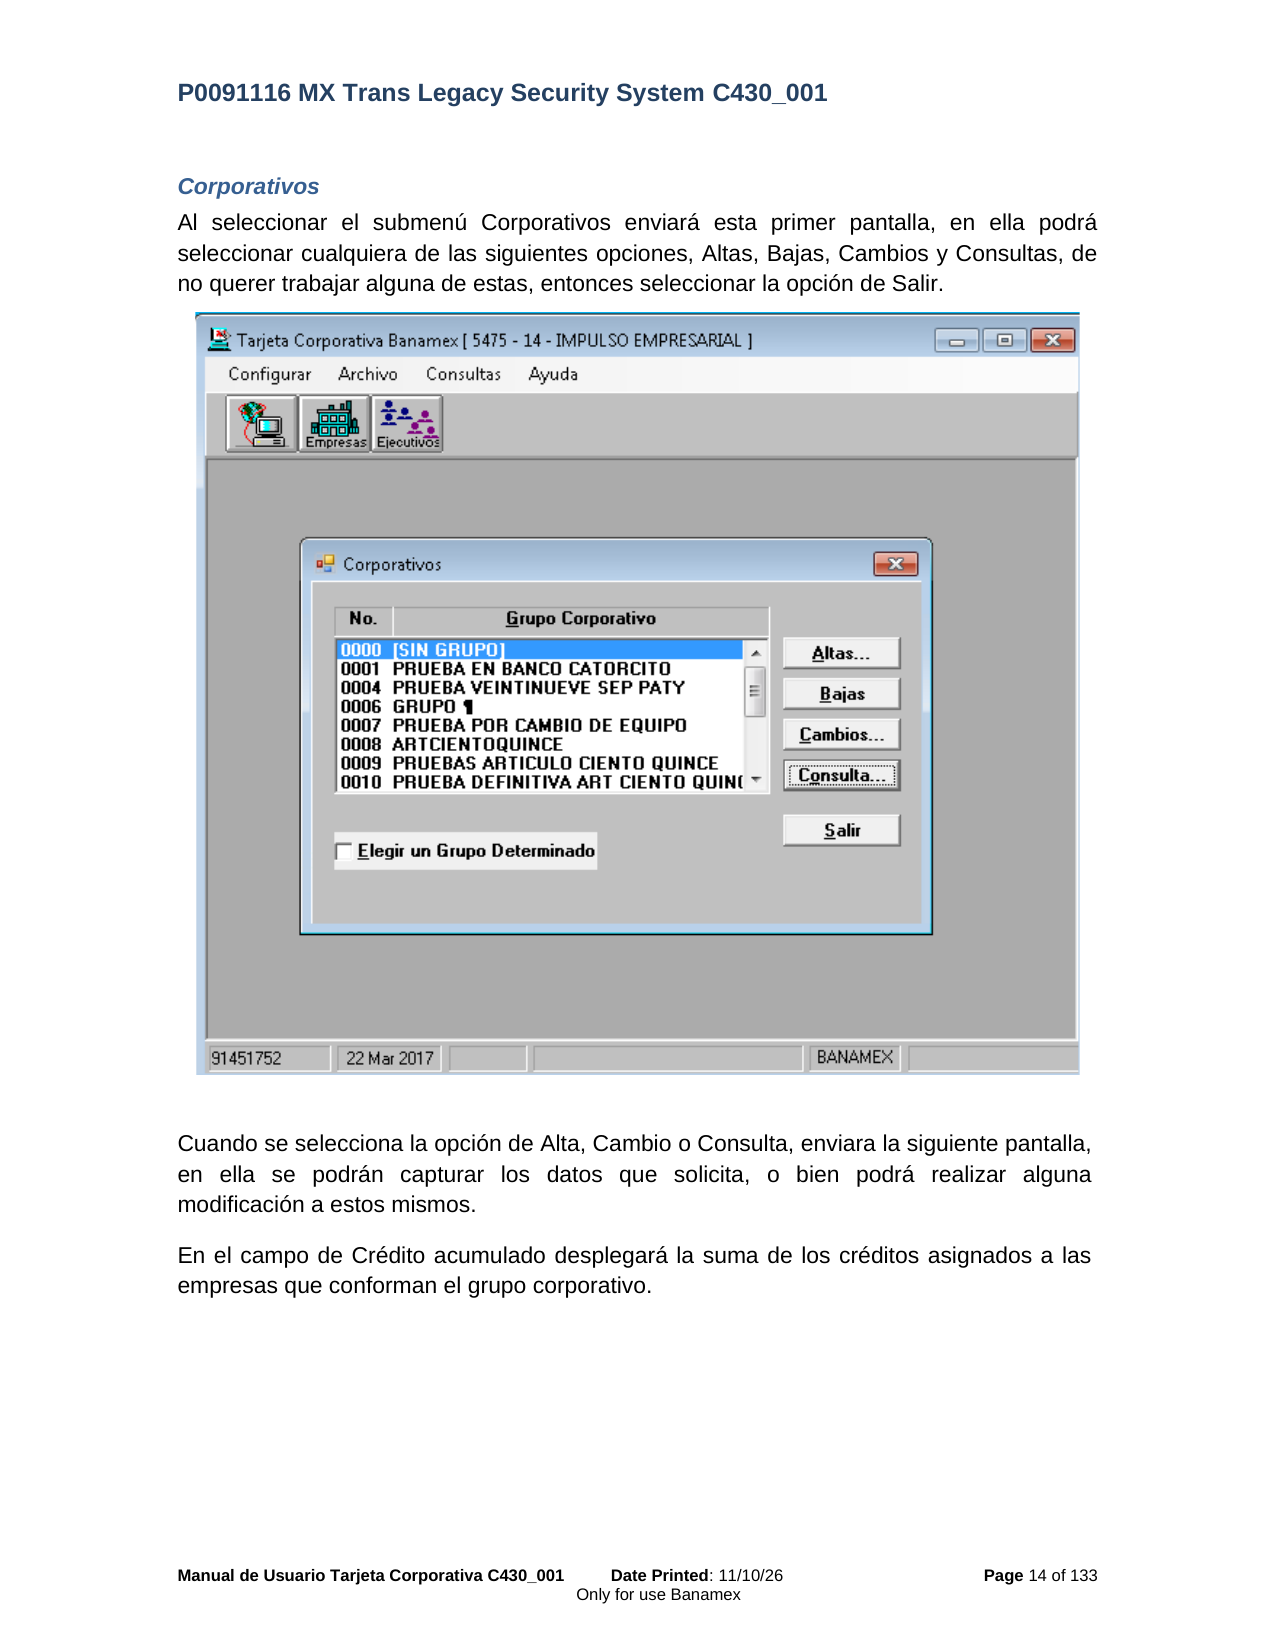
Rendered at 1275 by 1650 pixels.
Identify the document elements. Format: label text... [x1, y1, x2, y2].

text Cuando se selecciona la opción de Alta, Cambio o Consulta, enviara la siguiente pantalla, en ella se podrán capturar los datos que solicita, o bien podrá realizar alguna modificación a estos mismos. [177, 1130, 1093, 1217]
subtitle Corporativos [177, 173, 1098, 199]
text En el campo de Crédito acumulado desplegará la suma de los créditos asignados a las empresas que conforman el grupo corporativo. [177, 1242, 1093, 1298]
picture [195, 314, 1080, 1075]
text Al seleccionar el submenú Corporativos enviará esta primer pantalla, en ella podrá seleccionar cualquiera de las siguientes opciones, Altas, Bajas, Cambios y Consultas, de no querer trabajar alguna de estas, entonces seleccionar la opción de Salir. [177, 209, 1098, 296]
